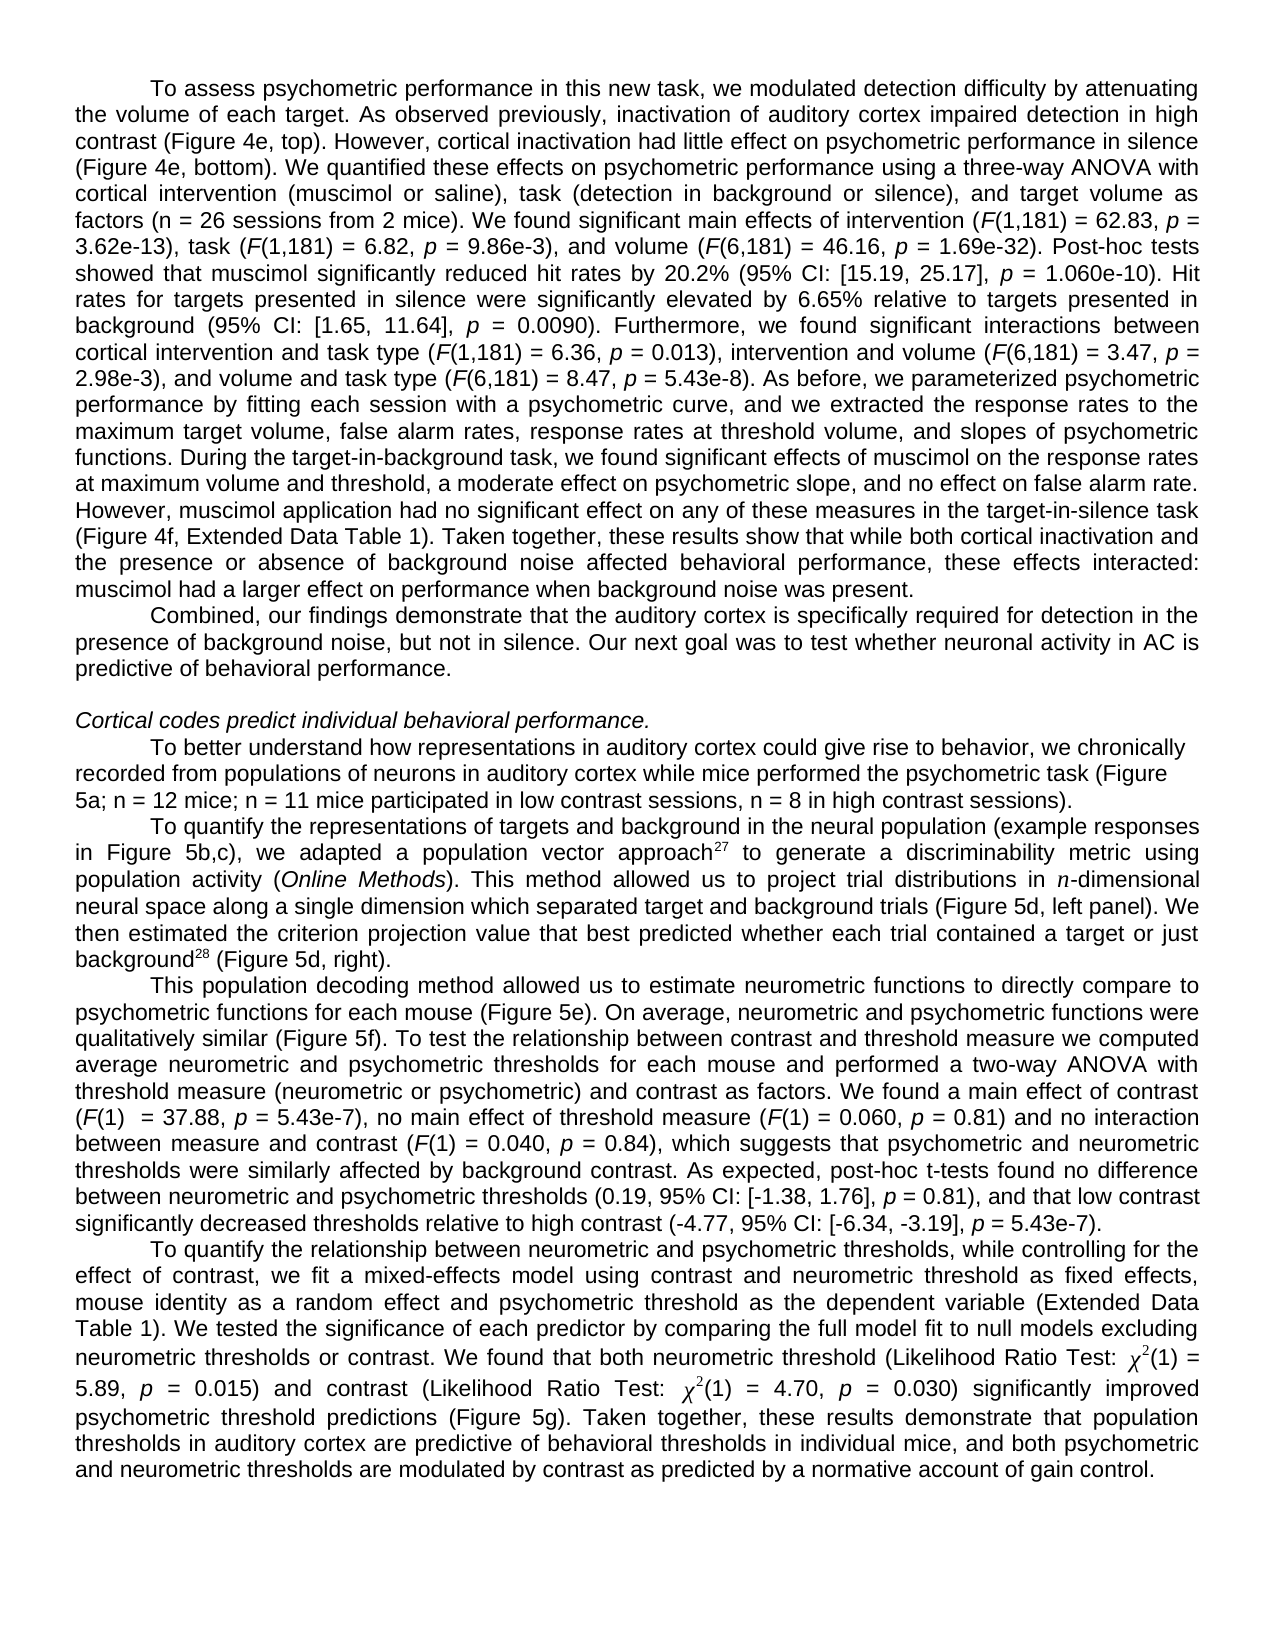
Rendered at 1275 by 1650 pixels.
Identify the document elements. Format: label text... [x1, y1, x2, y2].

text To better understand how representations in auditory cortex could give rise to behavior, we chronically recorded from populations of neurons in auditory cortex while mice performed the psychometric task (Figure 5a; n = 12 mice; n = 11 mice participated in low contrast sessions, n = 8 in high contrast sessions). [75, 734, 1200, 813]
text To assess psychometric performance in this new task, we modulated detection difficulty by attenuating the volume of each target. As observed previously, inactivation of auditory cortex impaired detection in high contrast (Figure 4e, top). However, cortical inactivation had little effect on psychometric performance in silence (Figure 4e, bottom). We quantified these effects on psychometric performance using a three-way ANOVA with cortical intervention (muscimol or saline), task (detection in background or silence), and target volume as factors (n = 26 sessions from 2 mice). We found significant main effects of intervention (F(1,181) = 62.83, p = 3.62e-13), task (F(1,181) = 6.82, p = 9.86e-3), and volume (F(6,181) = 46.16, p = 1.69e-32). Post-hoc tests showed that muscimol significantly reduced hit rates by 20.2% (95% CI: [15.19, 25.17], p = 1.060e-10). Hit rates for targets presented in silence were significantly elevated by 6.65% relative to targets presented in background (95% CI: [1.65, 11.64], p = 0.0090). Furthermore, we found significant interactions between cortical intervention and task type (F(1,181) = 6.36, p = 0.013), intervention and volume (F(6,181) = 3.47, p = 2.98e-3), and volume and task type (F(6,181) = 8.47, p = 5.43e-8). As before, we parameterized psychometric performance by fitting each session with a psychometric curve, and we extracted the response rates to the maximum target volume, false alarm rates, response rates at threshold volume, and slopes of psychometric functions. During the target-in-background task, we found significant effects of muscimol on the response rates at maximum volume and threshold, a moderate effect on psychometric slope, and no effect on false alarm rate. However, muscimol application had no significant effect on any of these measures in the target-in-silence task (Figure 4f, Extended Data Table 1). Taken together, these results show that while both cortical inactivation and the presence or absence of background noise affected behavioral performance, these effects interacted: muscimol had a larger effect on performance when background noise was present. [75, 75, 1200, 602]
text This population decoding method allowed us to estimate neurometric functions to directly compare to psychometric functions for each mouse (Figure 5e). On average, neurometric and psychometric functions were qualitatively similar (Figure 5f). To test the relationship between contrast and threshold measure we computed average neurometric and psychometric thresholds for each mouse and performed a two-way ANOVA with threshold measure (neurometric or psychometric) and contrast as factors. We found a main effect of contrast (F(1) = 37.88, p = 5.43e-7), no main effect of threshold measure (F(1) = 0.060, p = 0.81) and no interaction between measure and contrast (F(1) = 0.040, p = 0.84), which suggests that psychometric and neurometric thresholds were similarly affected by background contrast. As expected, post-hoc t-tests found no difference between neurometric and psychometric thresholds (0.19, 95% CI: [-1.38, 1.76], p = 0.81), and that low contrast significantly decreased thresholds relative to high contrast (-4.77, 95% CI: [-6.34, -3.19], p = 5.43e-7). [75, 972, 1200, 1236]
text To quantify the representations of targets and background in the neural population (example responses in Figure 5b,c), we adapted a population vector approach27 to generate a discriminability metric using population activity (Online Methods). This method allowed us to project trial distributions in -dimensional neural space along a single dimension which separated target and background trials (Figure 5d, left panel). We then estimated the criterion projection value that best predicted whether each trial contained a target or just background28 (Figure 5d, right). [75, 813, 1200, 972]
text Combined, our findings demonstrate that the auditory cortex is specifically required for detection in the presence of background noise, but not in silence. Our next goal was to test whether neuronal activity in AC is predictive of behavioral performance. [75, 602, 1200, 681]
text To quantify the relationship between neurometric and psychometric thresholds, while controlling for the effect of contrast, we fit a mixed-effects model using contrast and neurometric threshold as fixed effects, mouse identity as a random effect and psychometric threshold as the dependent variable (Extended Data Table 1). We tested the significance of each predictor by comparing the full model fit to null models excluding neurometric thresholds or contrast. We found that both neurometric threshold (Likelihood Ratio Test: (1) = 5.89, p = 0.015) and contrast (Likelihood Ratio Test: (1) = 4.70, p = 0.030) significantly improved psychometric threshold predictions (Figure 5g). Taken together, these results demonstrate that population thresholds in auditory cortex are predictive of behavioral thresholds in individual mice, and both psychometric and neurometric thresholds are modulated by contrast as predicted by a normative account of gain control. [75, 1236, 1200, 1483]
text Cortical codes predict individual behavioral performance. [75, 707, 1200, 734]
